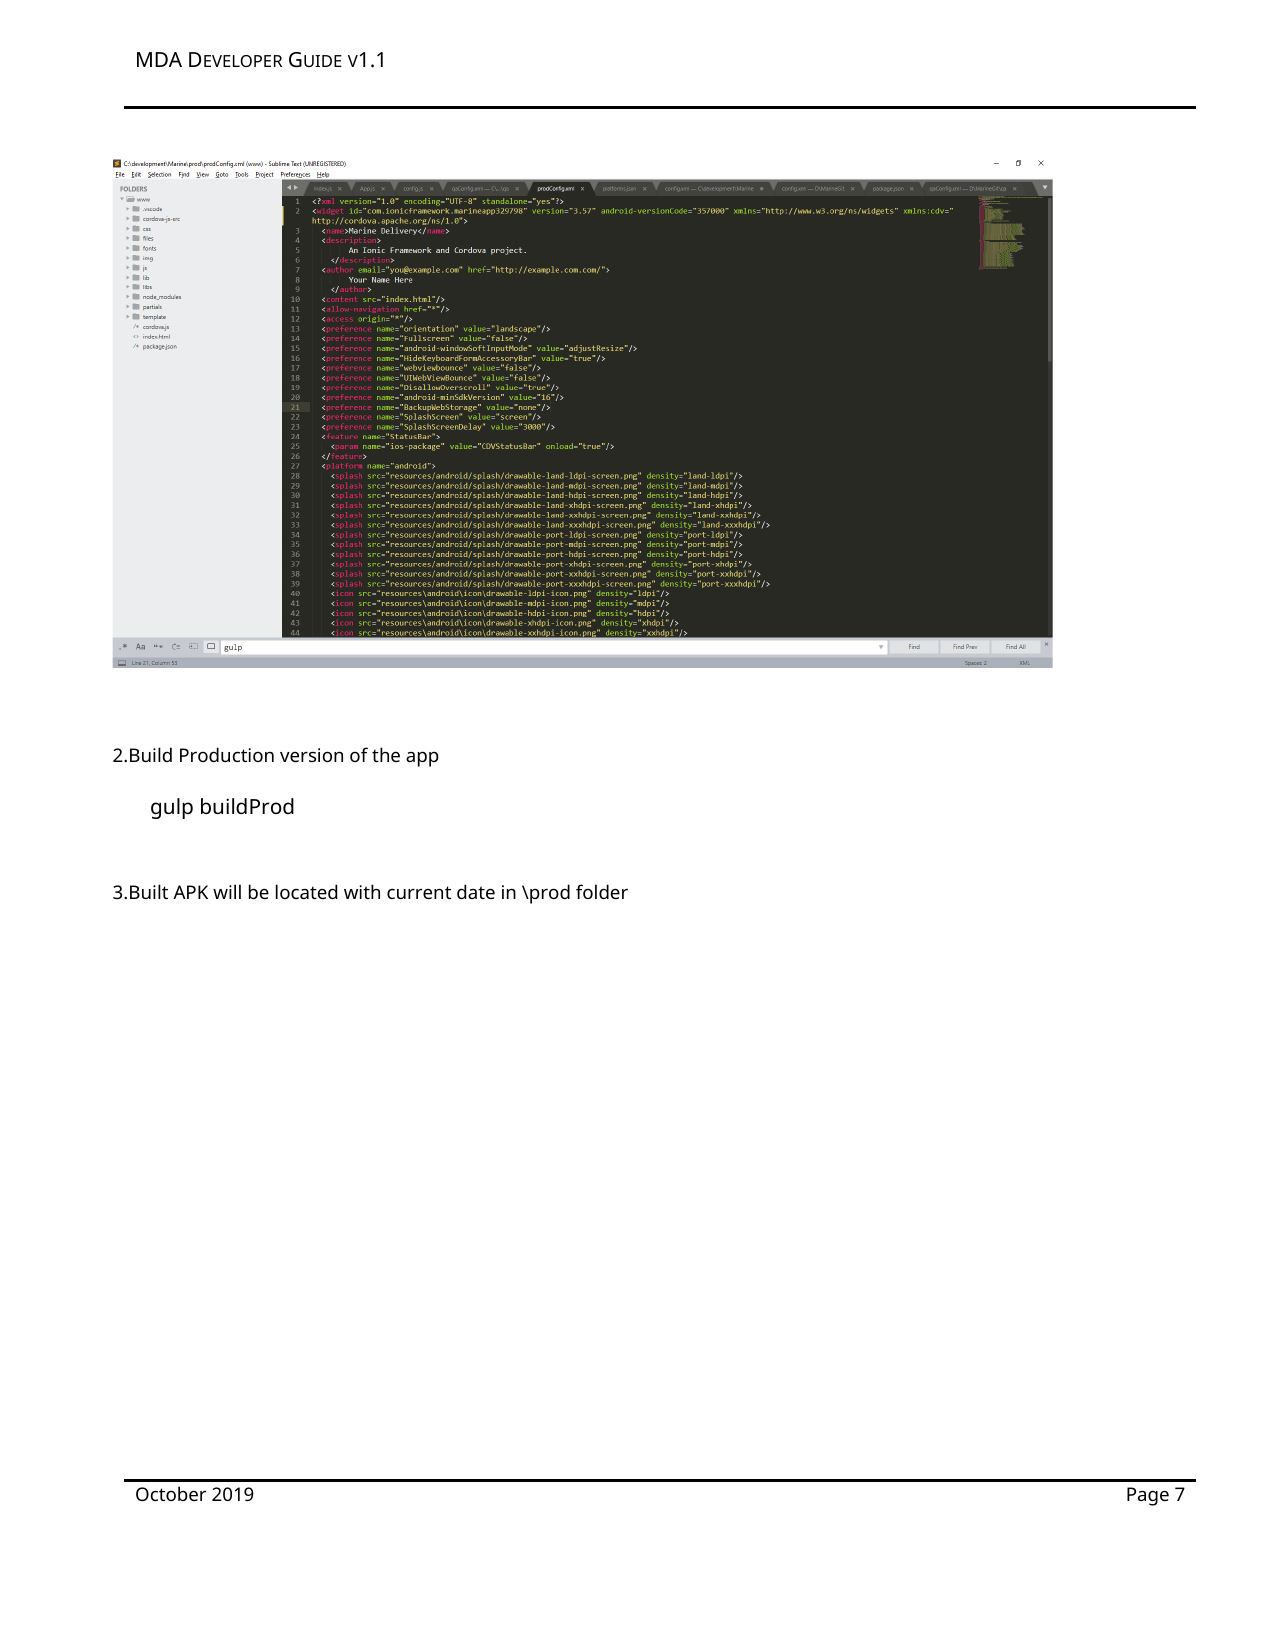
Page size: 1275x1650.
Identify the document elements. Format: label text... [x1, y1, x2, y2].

text gulp buildProd [112, 792, 1162, 821]
text 3.Built APK will be located with current date in \prod folder [112, 879, 1162, 905]
text 2.Build Production version of the app [112, 742, 1162, 768]
picture [112, 158, 1053, 668]
